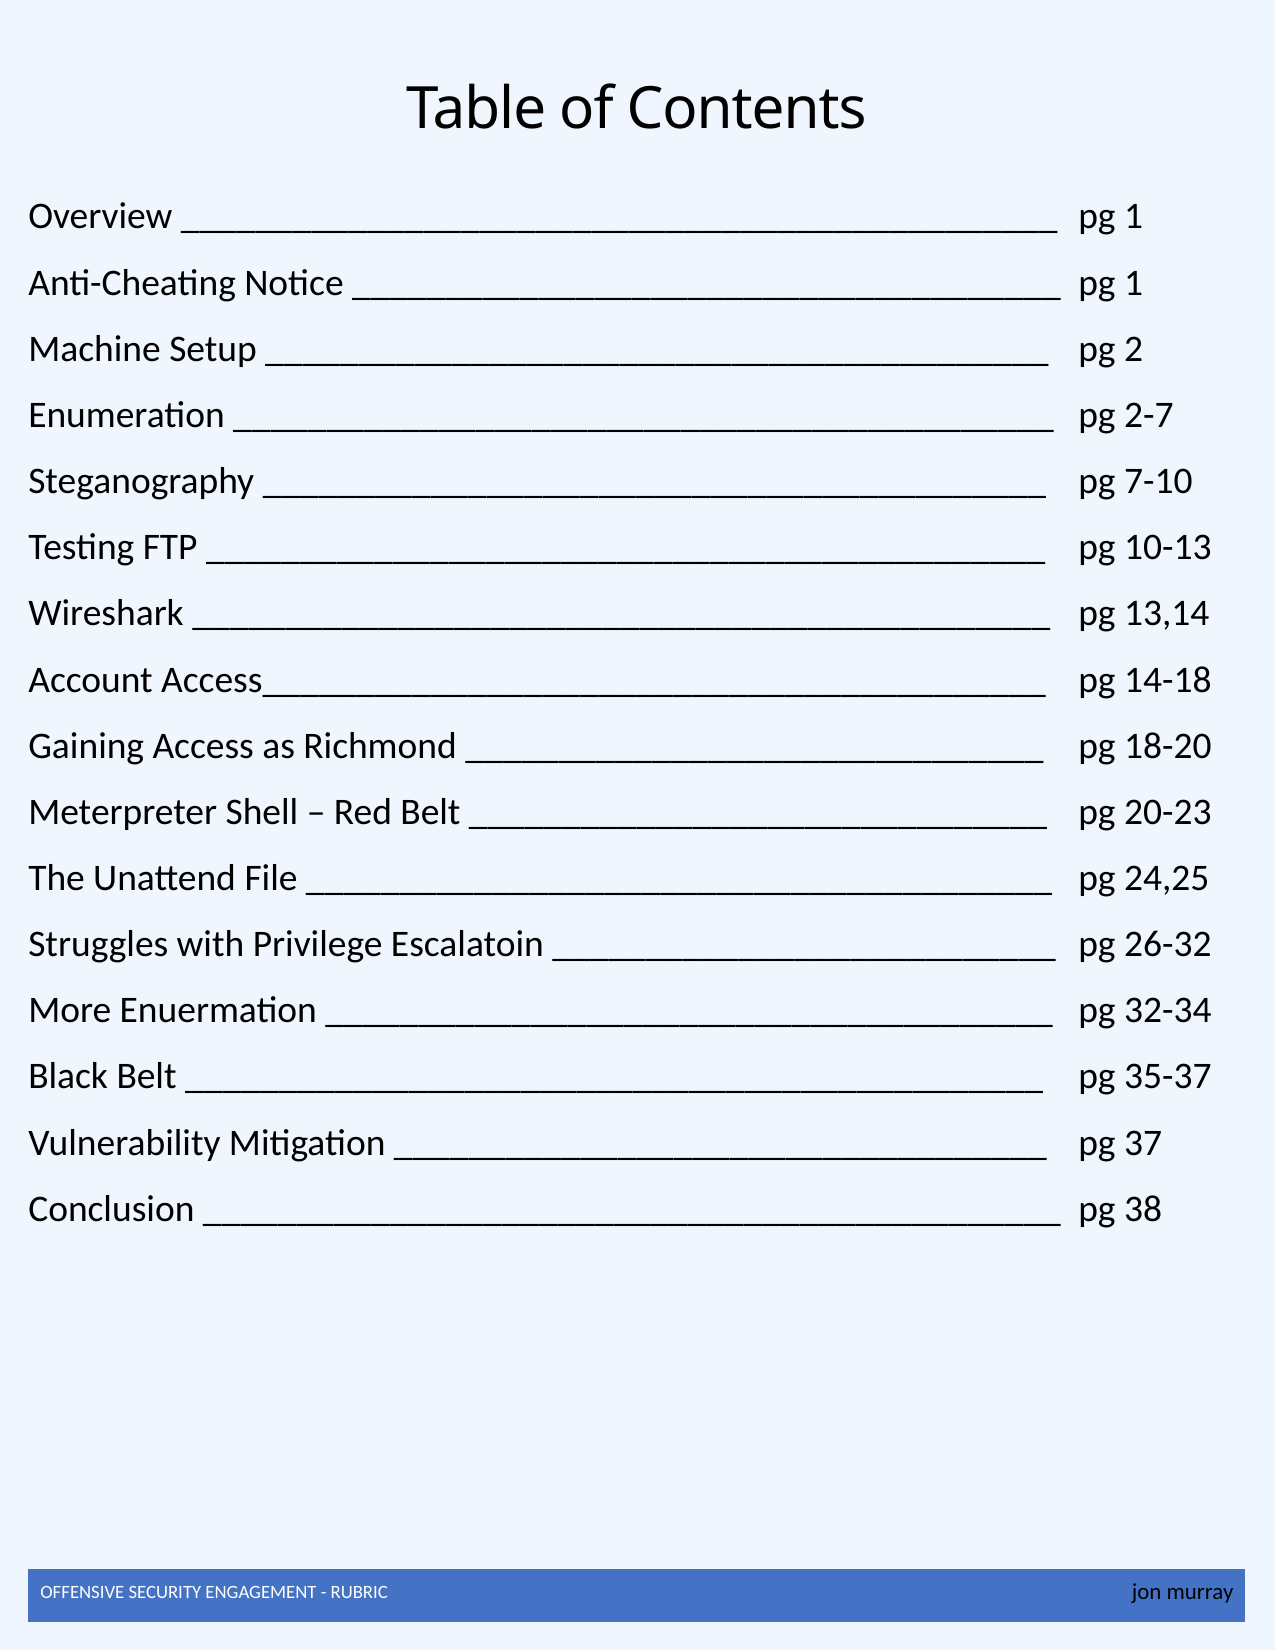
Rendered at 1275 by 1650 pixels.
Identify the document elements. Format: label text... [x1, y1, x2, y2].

text Black Belt ______________________________________________ pg 35-37 [28, 1052, 1245, 1098]
text Enumeration ____________________________________________ pg 2-7 [28, 391, 1245, 437]
text Overview _______________________________________________ pg 1 [28, 192, 1245, 238]
text Vulnerability Mitigation ___________________________________ pg 37 [28, 1118, 1245, 1164]
text Anti-Cheating Notice ______________________________________ pg 1 [28, 259, 1245, 304]
text Meterpreter Shell – Red Belt _______________________________ pg 20-23 [28, 788, 1245, 834]
text Wireshark ______________________________________________ pg 13,14 [28, 589, 1245, 635]
text Machine Setup __________________________________________ pg 2 [28, 325, 1245, 371]
text Steganography __________________________________________ pg 7-10 [28, 457, 1245, 503]
text More Enuermation _______________________________________ pg 32-34 [28, 986, 1245, 1032]
text Account Access__________________________________________ pg 14-18 [28, 656, 1245, 701]
text Gaining Access as Richmond _______________________________ pg 18-20 [28, 722, 1245, 767]
title Table of Contents [28, 66, 1245, 146]
text Conclusion ______________________________________________ pg 38 [28, 1185, 1245, 1231]
text The Unattend File ________________________________________ pg 24,25 [28, 854, 1245, 900]
text Struggles with Privilege Escalatoin ___________________________ pg 26-32 [28, 920, 1245, 966]
text Testing FTP _____________________________________________ pg 10-13 [28, 523, 1245, 569]
